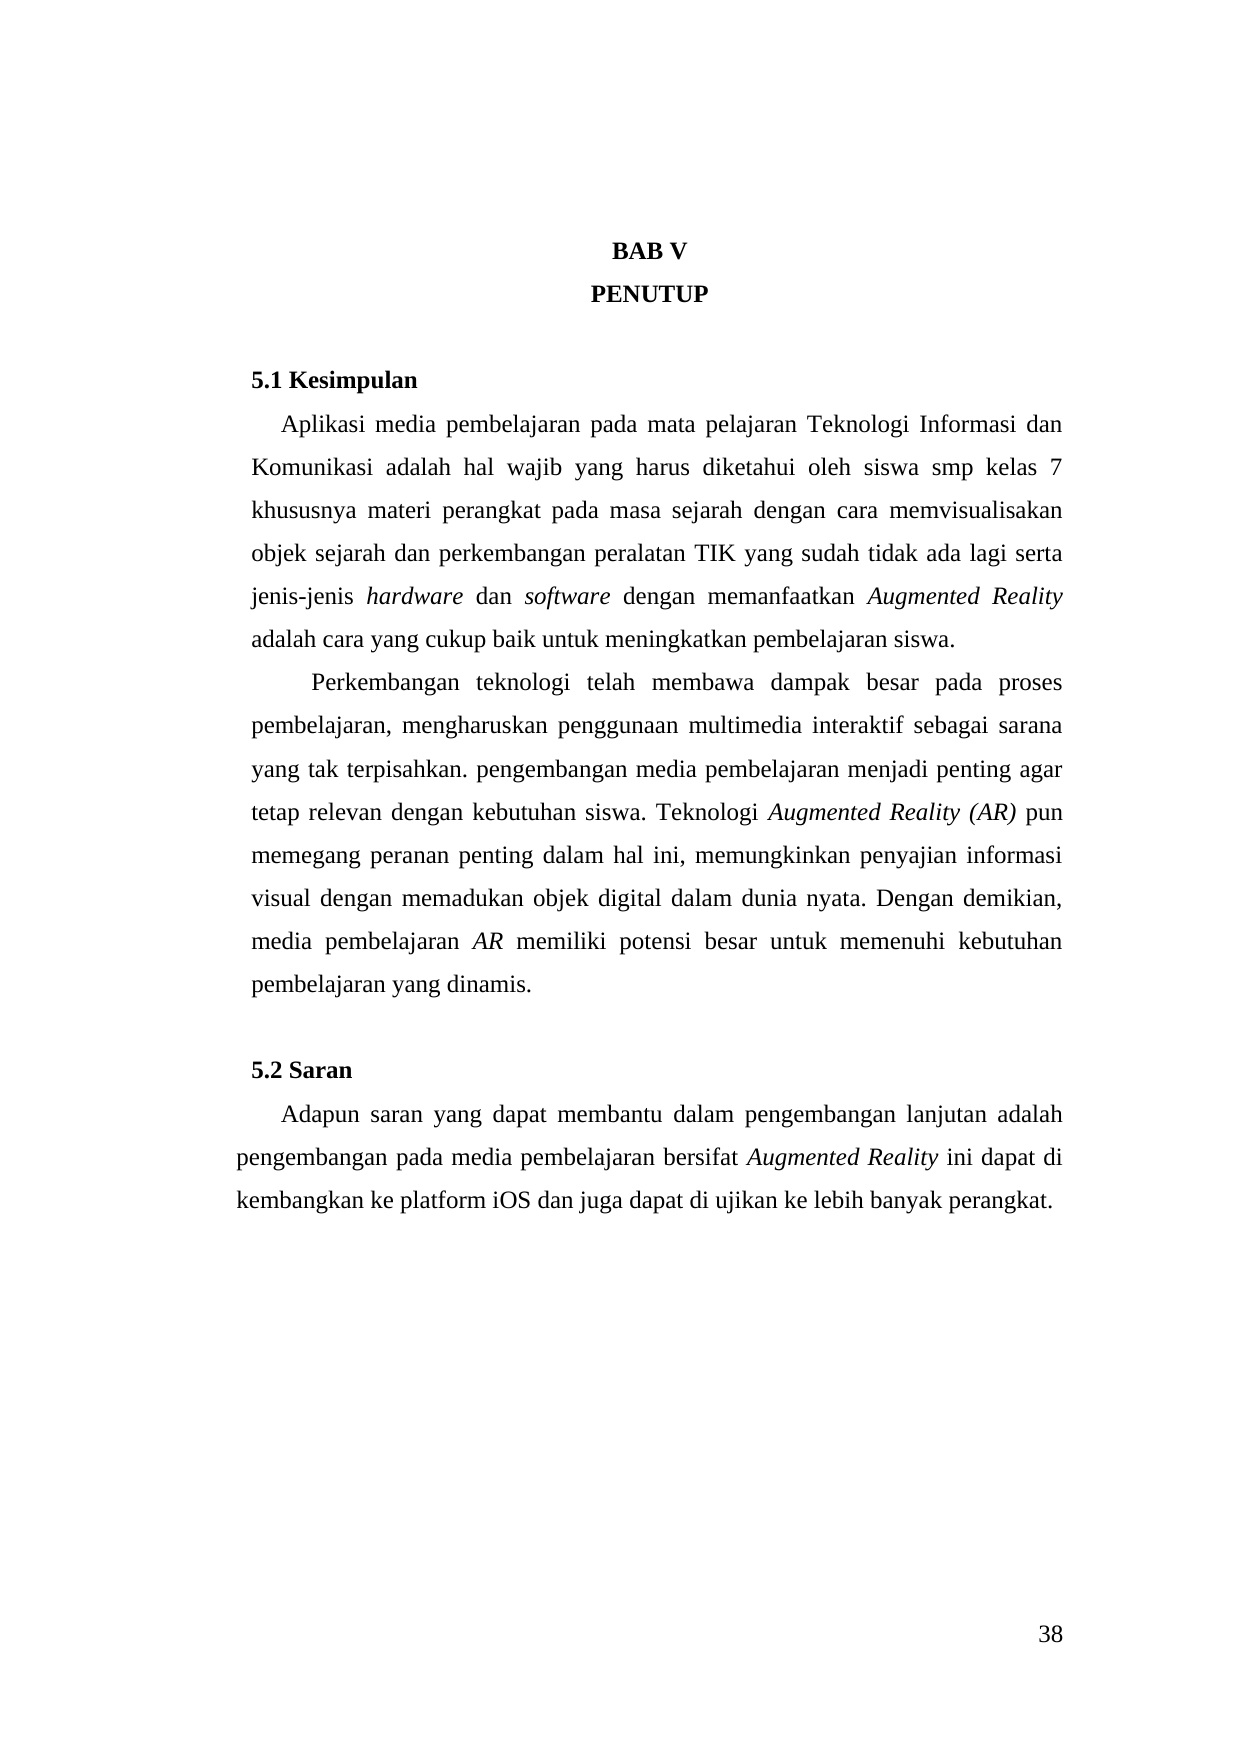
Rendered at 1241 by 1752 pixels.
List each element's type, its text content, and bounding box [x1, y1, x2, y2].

subtitle BAB V [236, 236, 1063, 265]
subtitle 5.1 Kesimpulan [251, 366, 1063, 394]
text Aplikasi media pembelajaran pada mata pelajaran Teknologi Informasi dan Komunikasi adalah hal wajib yang harus diketahui oleh siswa smp kelas 7 khususnya materi perangkat pada masa sejarah dengan cara memvisualisakan objek sejarah dan perkembangan peralatan TIK yang sudah tidak ada lagi serta jenis-jenis hardware dan software dengan memanfaatkan Augmented Reality adalah cara yang cukup baik untuk meningkatkan pembelajaran siswa. [251, 409, 1063, 653]
subtitle PENUTUP [236, 279, 1063, 351]
subtitle 5.2 Saran [251, 1056, 1063, 1084]
text Adapun saran yang dapat membantu dalam pengembangan lanjutan adalah pengembangan pada media pembelajaran bersifat Augmented Reality ini dapat di kembangkan ke platform iOS dan juga dapat di ujikan ke lebih banyak perangkat. [236, 1099, 1063, 1214]
text Perkembangan teknologi telah membawa dampak besar pada proses pembelajaran, mengharuskan penggunaan multimedia interaktif sebagai sarana yang tak terpisahkan. pengembangan media pembelajaran menjadi penting agar tetap relevan dengan kebutuhan siswa. Teknologi Augmented Reality (AR) pun memegang peranan penting dalam hal ini, memungkinkan penyajian informasi visual dengan memadukan objek digital dalam dunia nyata. Dengan demikian, media pembelajaran AR memiliki potensi besar untuk memenuhi kebutuhan pembelajaran yang dinamis. [251, 667, 1063, 998]
